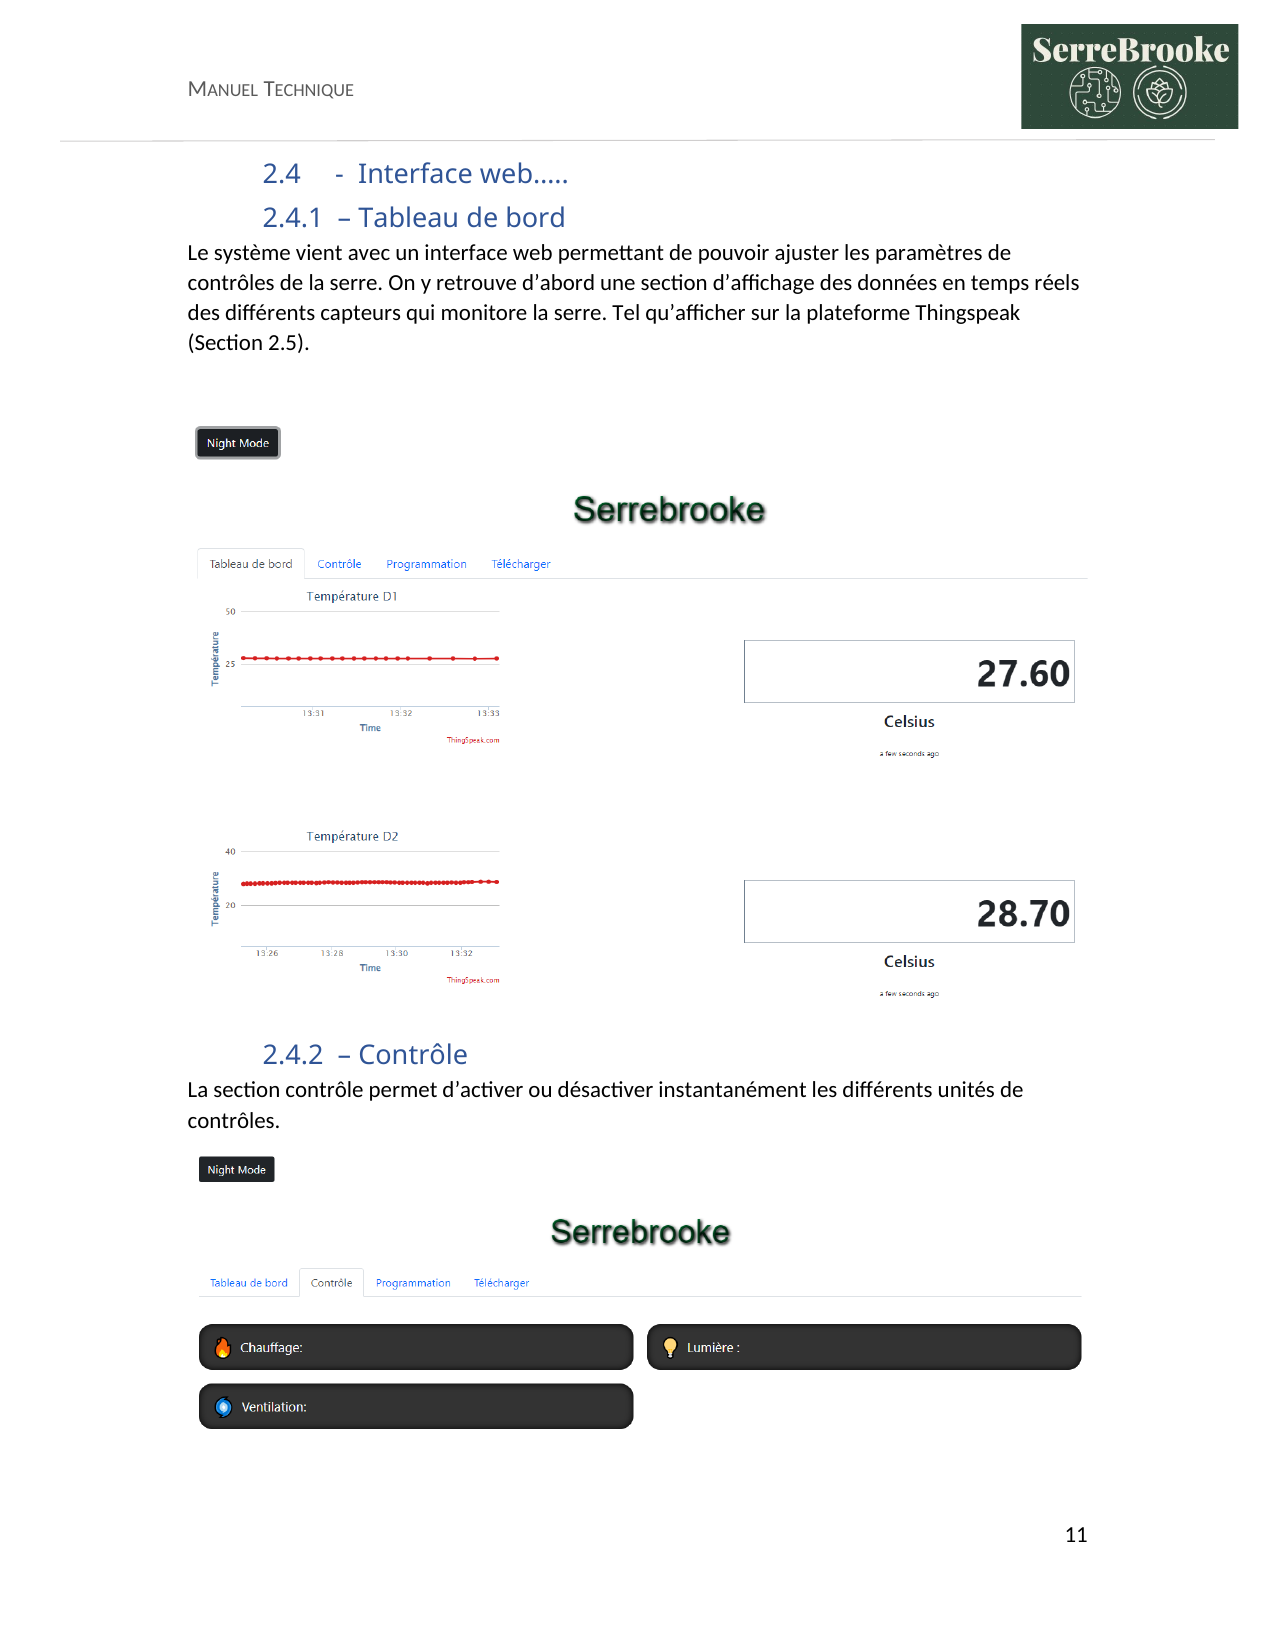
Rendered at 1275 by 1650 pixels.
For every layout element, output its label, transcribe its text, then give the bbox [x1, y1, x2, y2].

text Le système vient avec un interface web permettant de pouvoir ajuster les paramètres de contrôles de la serre. On y retrouve d’abord une section d’affichage des données en temps réels des différents capteurs qui monitore la serre. Tel qu’afficher sur la plateforme Thingspeak (Section 2.5). [187, 238, 1087, 357]
picture [187, 1152, 1088, 1437]
subtitle – Tableau de bord [262, 198, 1087, 235]
picture [1021, 24, 1239, 129]
text La section contrôle permet d’activer ou désactiver instantanément les différents unités de contrôles. [187, 1076, 1087, 1134]
subtitle – Contrôle [262, 1036, 1087, 1073]
subtitle - Interface web….. [262, 154, 1087, 191]
picture [187, 422, 1088, 1017]
